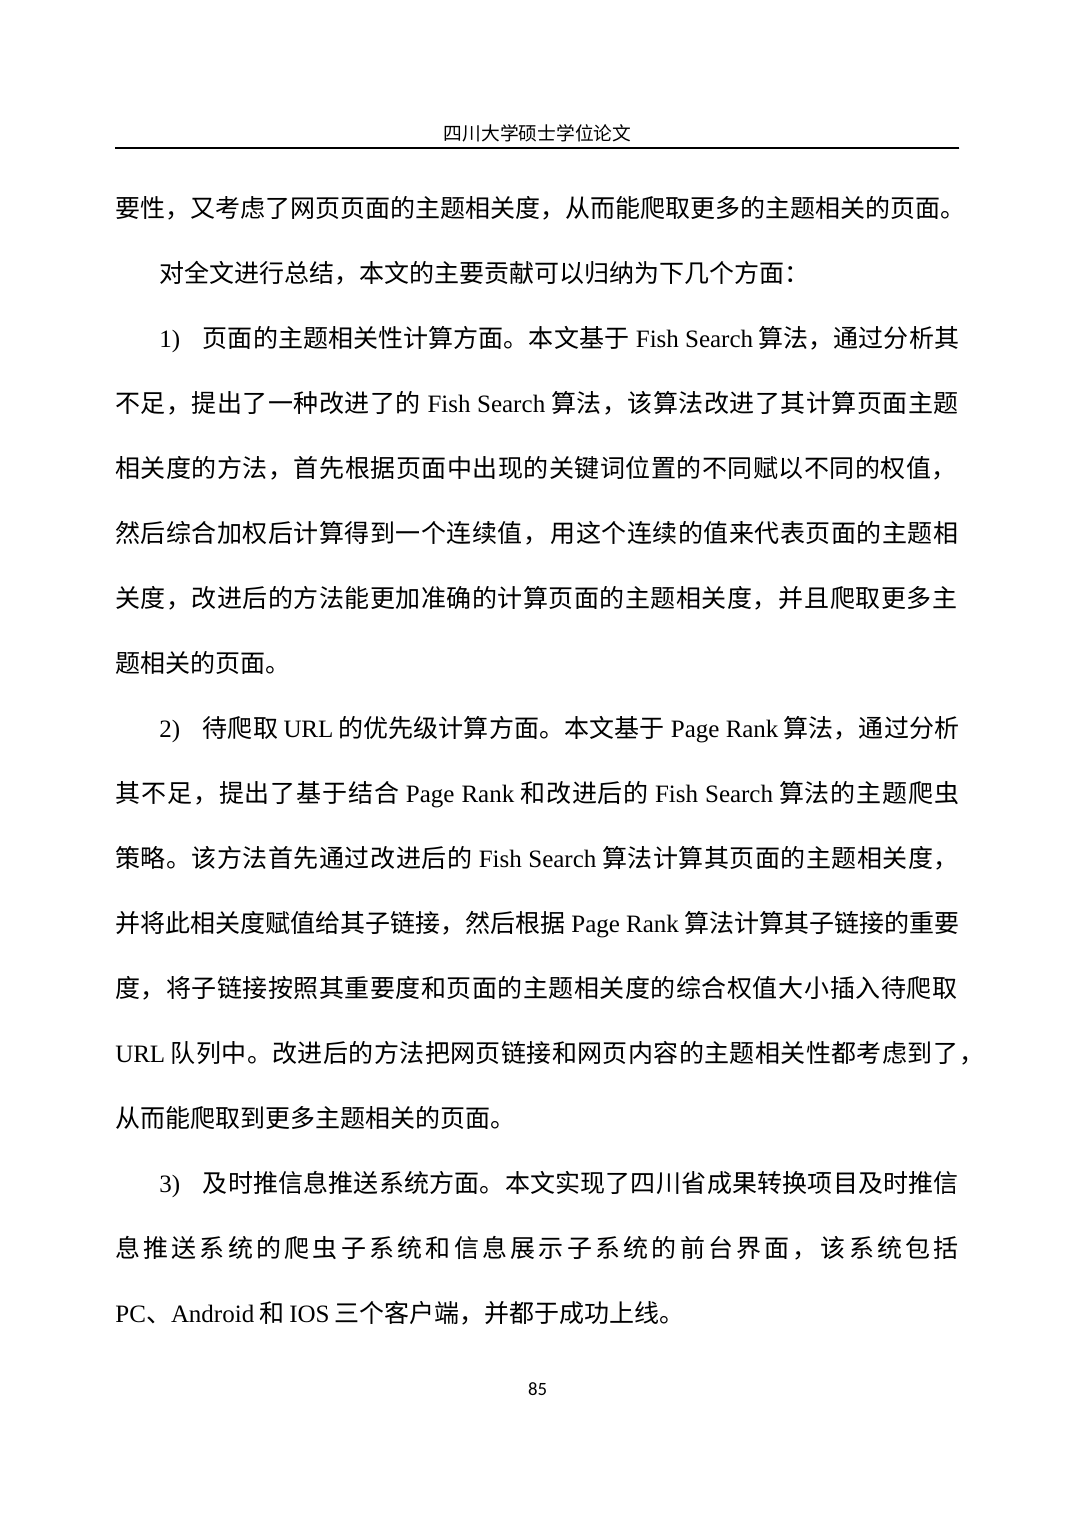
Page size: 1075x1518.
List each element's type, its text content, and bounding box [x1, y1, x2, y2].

list 页面的主题相关性计算方面。本文基于Fish Search算法，通过分析其不足，提出了一种改进了的Fish Search算法，该算法改进了其计算页面主题相关度的方法，首先根据页面中出现的关键词位置的不同赋以不同的权值，然后综合加权后计算得到一个连续值，用这个连续的值来代表页面的主题相关度，改进后的方法能更加准确的计算页面的主题相关度，并且爬取更多主题相关的页面。 [115, 304, 959, 694]
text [115, 174, 959, 239]
list 及时推信息推送系统方面。本文实现了四川省成果转换项目及时推信息推送系统的爬虫子系统和信息展示子系统的前台界面，该系统包括PC、Android和IOS三个客户端，并都于成功上线。 [115, 1149, 959, 1344]
list 待爬取URL的优先级计算方面。本文基于Page Rank算法，通过分析其不足，提出了基于结合Page Rank和改进后的Fish Search算法的主题爬虫策略。该方法首先通过改进后的Fish Search算法计算其页面的主题相关度，并将此相关度赋值给其子链接，然后根据Page Rank算法计算其子链接的重要度，将子链接按照其重要度和页面的主题相关度的综合权值大小插入待爬取URL队列中。改进后的方法把网页链接和网页内容的主题相关性都考虑到了，从而能爬取到更多主题相关的页面。 [115, 694, 959, 1149]
text 对全文进行总结，本文的主要贡献可以归纳为下几个方面： [115, 239, 959, 304]
